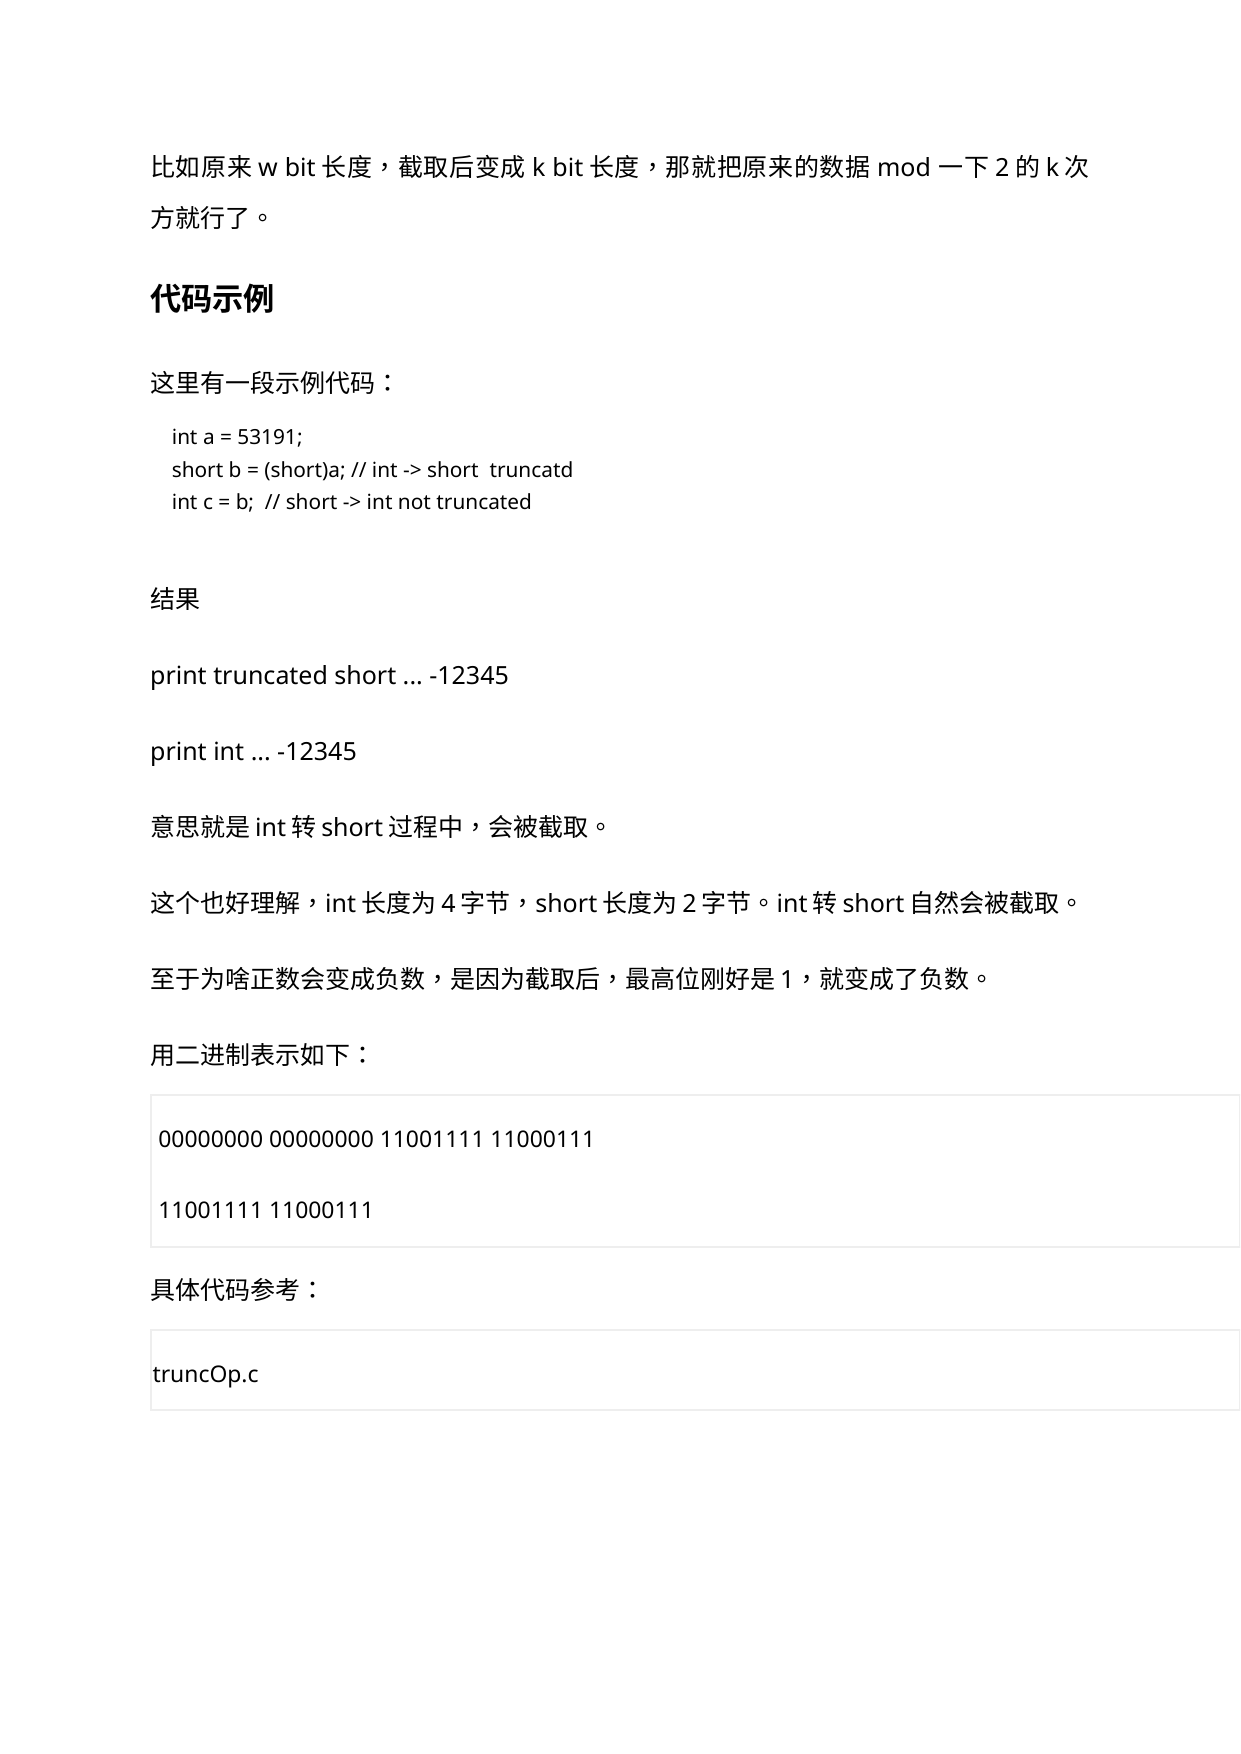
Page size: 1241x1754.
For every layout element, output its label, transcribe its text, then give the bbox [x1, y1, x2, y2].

text 结果 [150, 581, 1090, 616]
text 用二进制表示如下： [150, 1038, 1090, 1072]
text 比如原来w bit长度，截取后变成k bit长度，那就把原来的数据mod 一下2的k次方就行了。 [150, 150, 1090, 235]
text print int ... -12345 [150, 733, 1090, 768]
text 具体代码参考： [150, 1273, 1090, 1307]
text 这里有一段示例代码： [150, 366, 1090, 400]
subtitle 代码示例 [150, 277, 1090, 320]
text 意思就是int转short过程中，会被截取。 [150, 809, 1090, 844]
text print truncated short ... -12345 [150, 657, 1090, 692]
table_header 00000000 00000000 11001111 11000111 11001111 11000111 [152, 1096, 1239, 1246]
text 至于为啥正数会变成负数，是因为截取后，最高位刚好是1，就变成了负数。 [150, 962, 1090, 996]
text 这个也好理解，int长度为4字节，short长度为2字节。int转short自然会被截取。 [150, 886, 1090, 920]
table_header truncOp.c [152, 1331, 1239, 1409]
